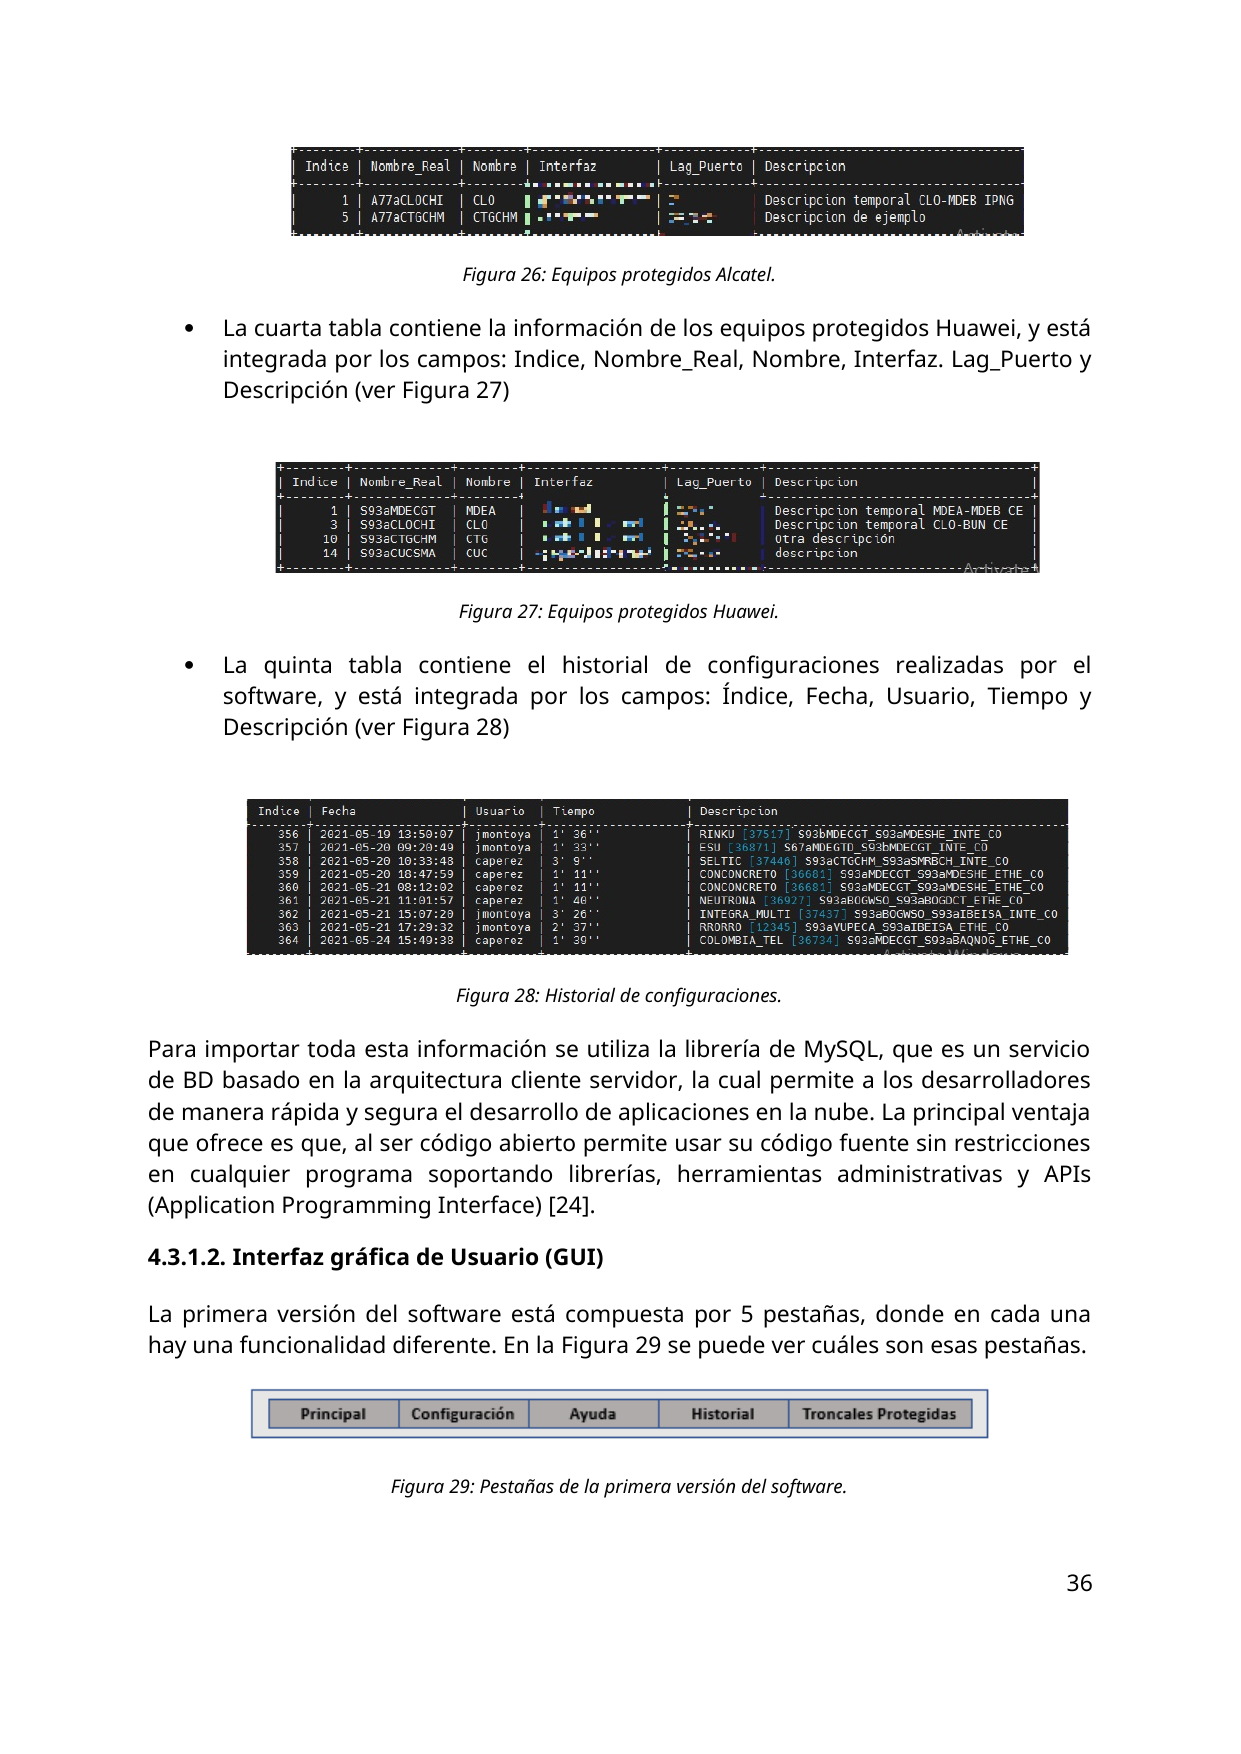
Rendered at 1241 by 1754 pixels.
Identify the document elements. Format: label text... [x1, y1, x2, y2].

text Figura 28: Historial de configuraciones. [148, 982, 1092, 1008]
text Figura 26: Equipos protegidos Alcatel. [148, 261, 1092, 287]
text Para importar toda esta información se utiliza la librería de MySQL, que es un servicio de BD basado en la arquitectura cliente servidor, la cual permite a los desarrolladores de manera rápida y segura el desarrollo de aplicaciones en la nube. La principal ventaja que ofrece es que, al ser código abierto permite usar su código fuente sin restricciones en cualquier programa soportando librerías, herramientas administrativas y APIs (Application Programming Interface) . [148, 1033, 1092, 1220]
text Figura 29: Pestañas de la primera versión del software. [148, 1473, 1092, 1499]
list La cuarta tabla contiene la información de los equipos protegidos Huawei, y está integrada por los campos: Indice, Nombre_Real, Nombre, Interfaz. Lag_Puerto y Descripción (ver Figura 27) [185, 312, 1092, 406]
text La primera versión del software está compuesta por 5 pestañas, donde en cada una hay una funcionalidad diferente. En la Figura 29 se puede ver cuáles son esas pestañas. [148, 1297, 1092, 1360]
picture [275, 462, 1040, 573]
subtitle Interfaz gráfica de Usuario (GUI) [148, 1241, 1092, 1272]
text Figura 27: Equipos protegidos Huawei. [148, 598, 1092, 623]
picture [291, 147, 1024, 236]
list La quinta tabla contiene el historial de configuraciones realizadas por el software, y está integrada por los campos: Índice, Fecha, Usuario, Tiempo y Descripción (ver Figura 28) [185, 648, 1092, 742]
picture [242, 1380, 998, 1448]
picture [246, 799, 1069, 957]
